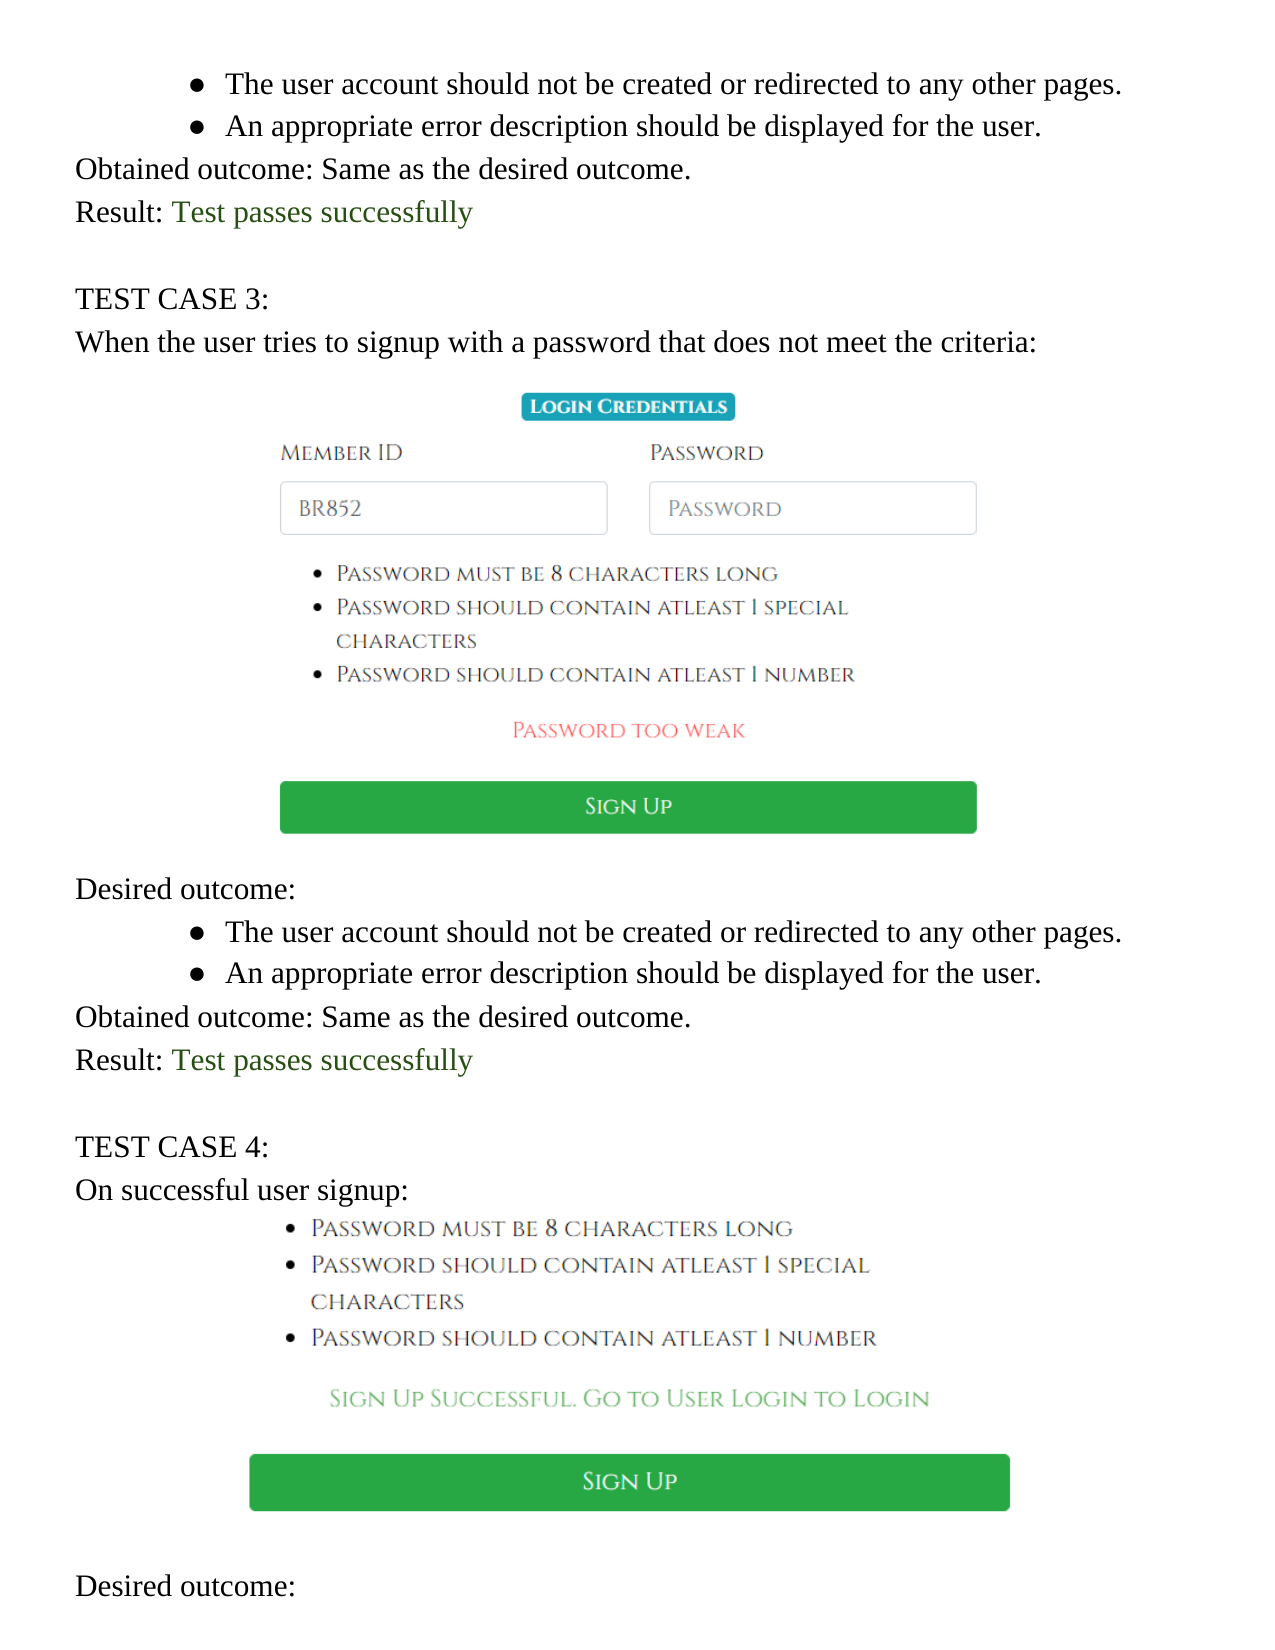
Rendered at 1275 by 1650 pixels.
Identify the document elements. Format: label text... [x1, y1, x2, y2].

text When the user tries to signup with a password that does not meet the criteria: [75, 323, 1181, 359]
text TEST CASE 4: [75, 1128, 1181, 1164]
text Desired outcome: [75, 1567, 1181, 1603]
text TEST CASE 3: [75, 280, 1181, 316]
text Desired outcome: [75, 870, 1181, 906]
text Obtained outcome: Same as the desired outcome. [75, 998, 1181, 1034]
text Obtained outcome: Same as the desired outcome. [75, 150, 1181, 186]
picture [270, 366, 987, 864]
text Result: Test passes successfully [75, 1041, 1181, 1077]
picture [230, 1214, 1026, 1518]
list The user account should not be created or redirected to any other pages. [187, 913, 1181, 949]
text On successful user signup: [75, 1171, 1181, 1207]
list The user account should not be created or redirected to any other pages. [187, 66, 1181, 102]
list An appropriate error description should be displayed for the user. [187, 107, 1181, 143]
text Result: Test passes successfully [75, 193, 1181, 229]
list An appropriate error description should be displayed for the user. [187, 954, 1181, 990]
